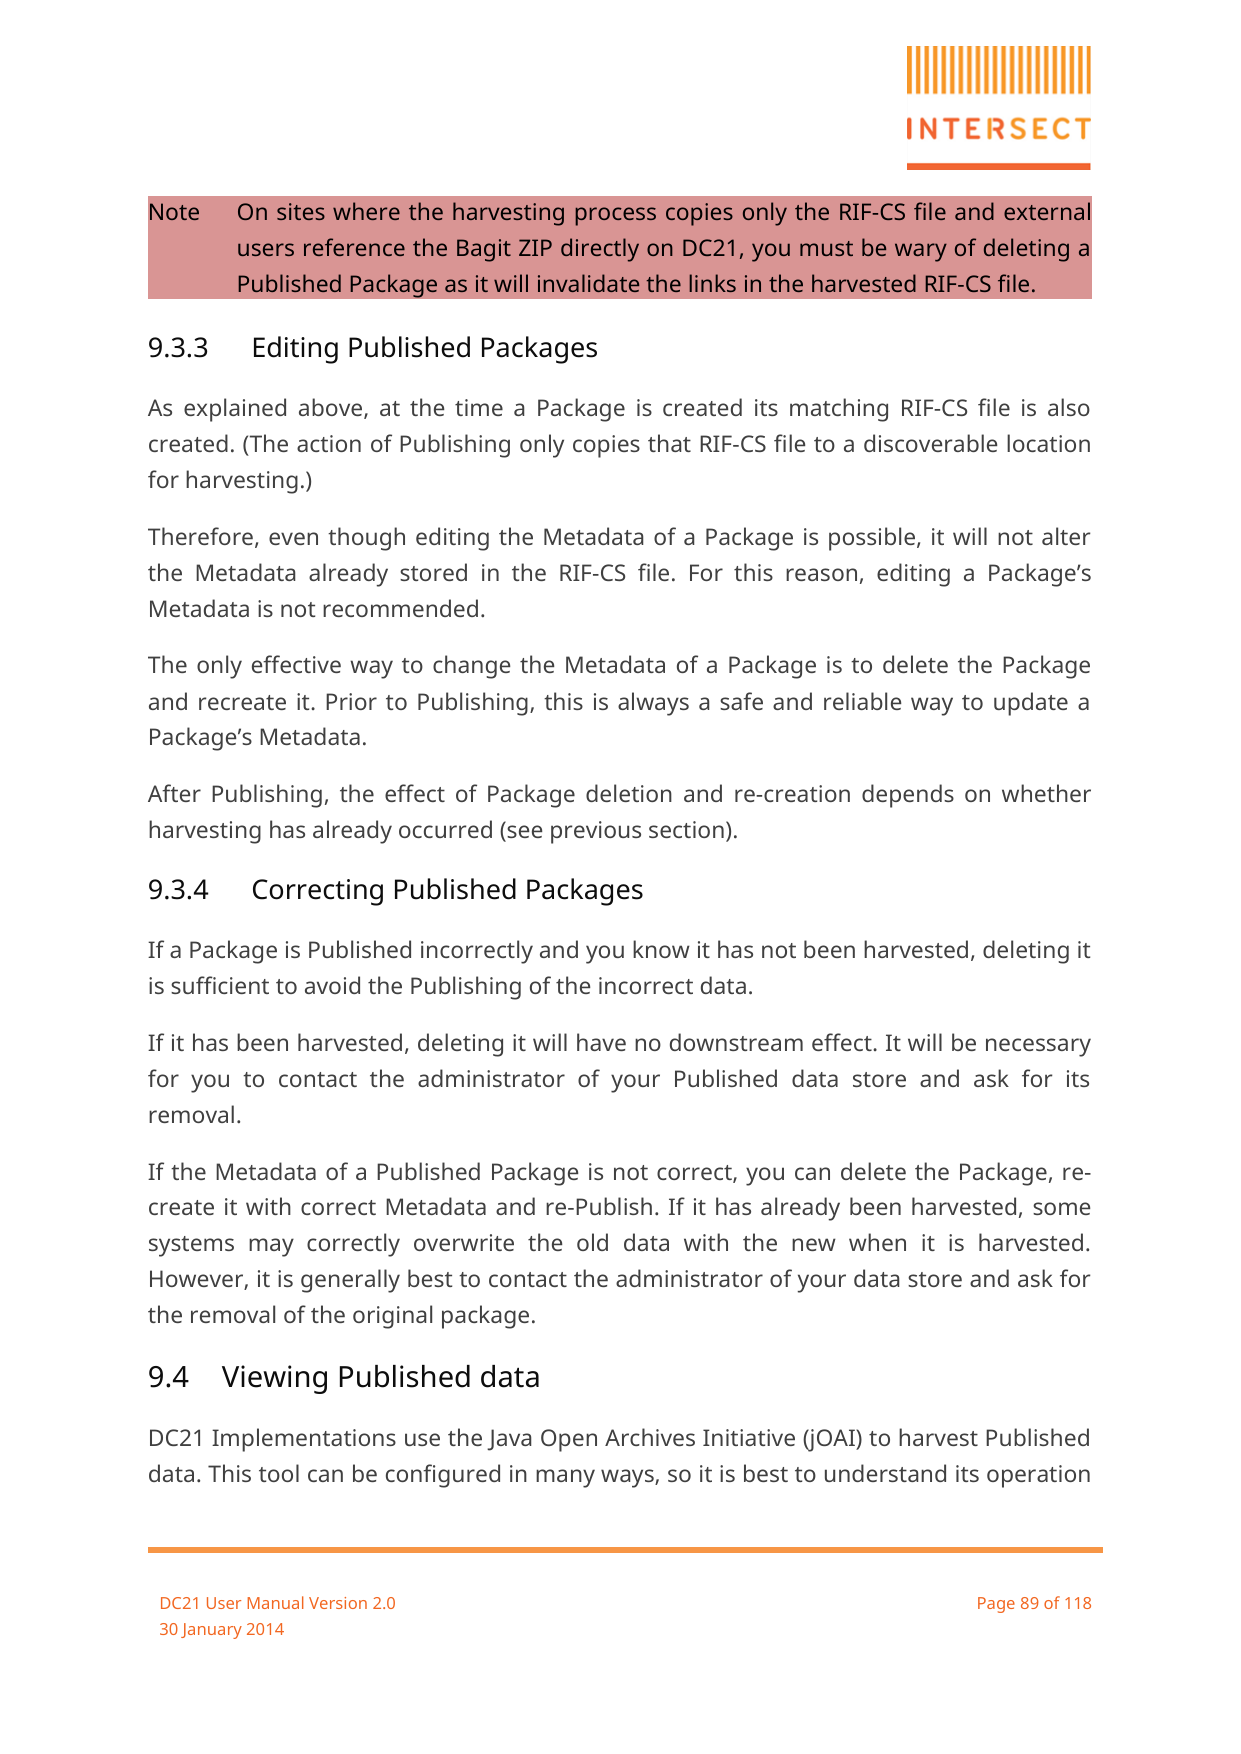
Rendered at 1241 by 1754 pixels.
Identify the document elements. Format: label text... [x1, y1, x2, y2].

text Therefore, even though editing the Metadata of a Package is possible, it will not alter the Metadata already stored in the RIF-CS file. For this reason, editing a Package’s Metadata is not recommended. [148, 521, 1092, 624]
text If it has been harvested, deleting it will have no downstream effect. It will be necessary for you to contact the administrator of your Published data store and ask for its removal. [148, 1027, 1092, 1130]
text If a Package is Published incorrectly and you know it has not been harvested, deleting it is sufficient to avoid the Publishing of the incorrect data. [148, 934, 1092, 1001]
subtitle Correcting Published Packages [148, 871, 1092, 908]
text As explained above, at the time a Package is created its matching RIF-CS file is also created. (The action of Publishing only copies that RIF-CS file to a discoverable location for harvesting.) [148, 392, 1092, 495]
text Note On sites where the harvesting process copies only the RIF-CS file and external users reference the Bagit ZIP directly on DC21, you must be wary of deleting a Published Package as it will invalidate the links in the harvested RIF-CS file. [148, 196, 1092, 299]
subtitle Editing Published Packages [148, 329, 1092, 366]
subtitle Viewing Published data [148, 1356, 1092, 1396]
text If the Metadata of a Published Package is not correct, you can delete the Package, re-create it with correct Metadata and re-Publish. If it has already been harvested, some systems may correctly overwrite the old data with the new when it is harvested. However, it is generally best to contact the administrator of your data store and ask for the removal of the original package. [148, 1155, 1092, 1330]
text After Publishing, the effect of Package deletion and re-creation depends on whether harvesting has already occurred (see previous section). [148, 778, 1092, 845]
text The only effective way to change the Metadata of a Package is to delete the Package and recreate it. Prior to Publishing, this is always a safe and reliable way to update a Package’s Metadata. [148, 649, 1092, 753]
picture [905, 44, 1093, 172]
